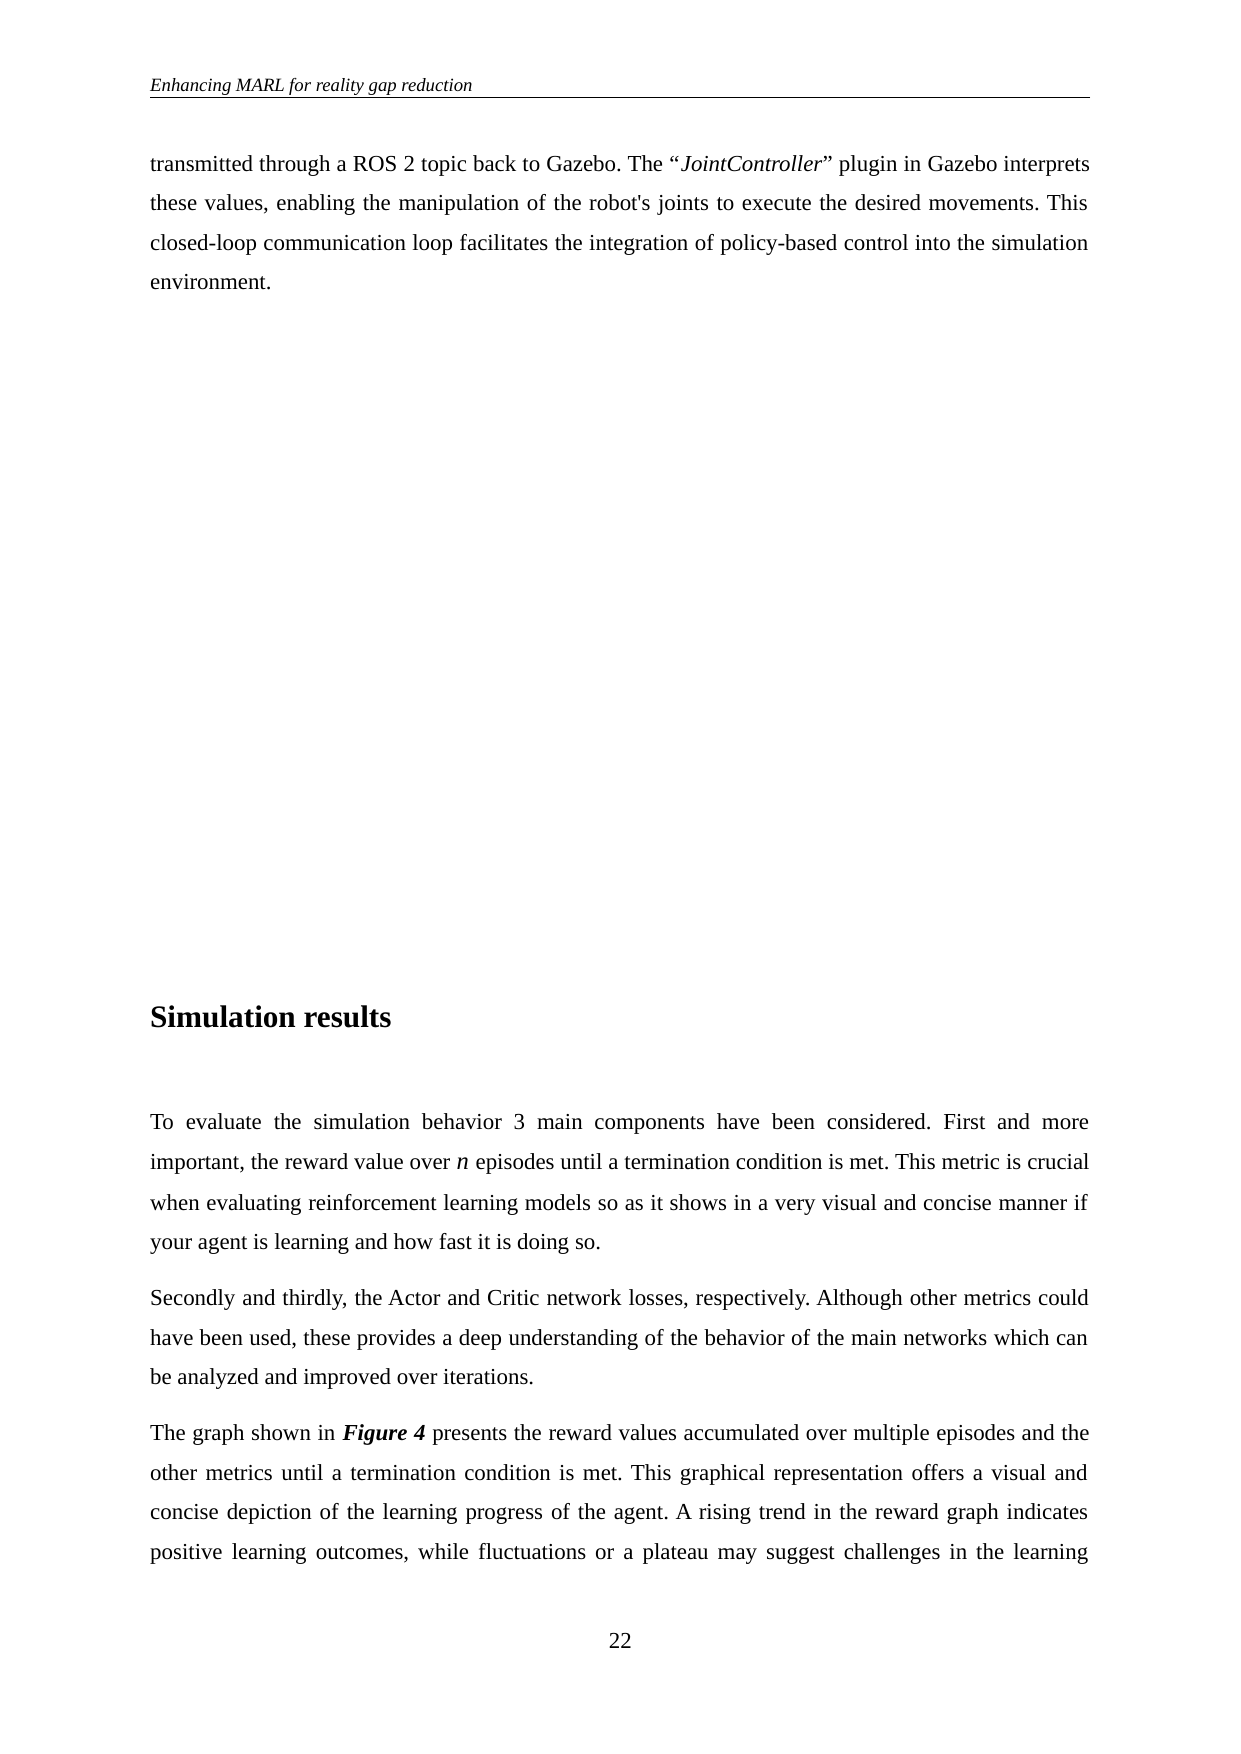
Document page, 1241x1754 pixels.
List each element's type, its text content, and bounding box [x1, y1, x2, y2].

subtitle Simulation results [150, 998, 1090, 1034]
text Secondly and thirdly, the Actor and Critic network losses, respectively. Although other metrics could have been used, these provides a deep understanding of the behavior of the main networks which can be analyzed and improved over iterations. [150, 1284, 1090, 1389]
text To evaluate the simulation behavior 3 main components have been considered. First and more important, the reward value over episodes until a termination condition is met. This metric is crucial when evaluating reinforcement learning models so as it shows in a very visual and concise manner if your agent is learning and how fast it is doing so. [150, 1108, 1090, 1254]
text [150, 1419, 1090, 1564]
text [150, 150, 1090, 295]
